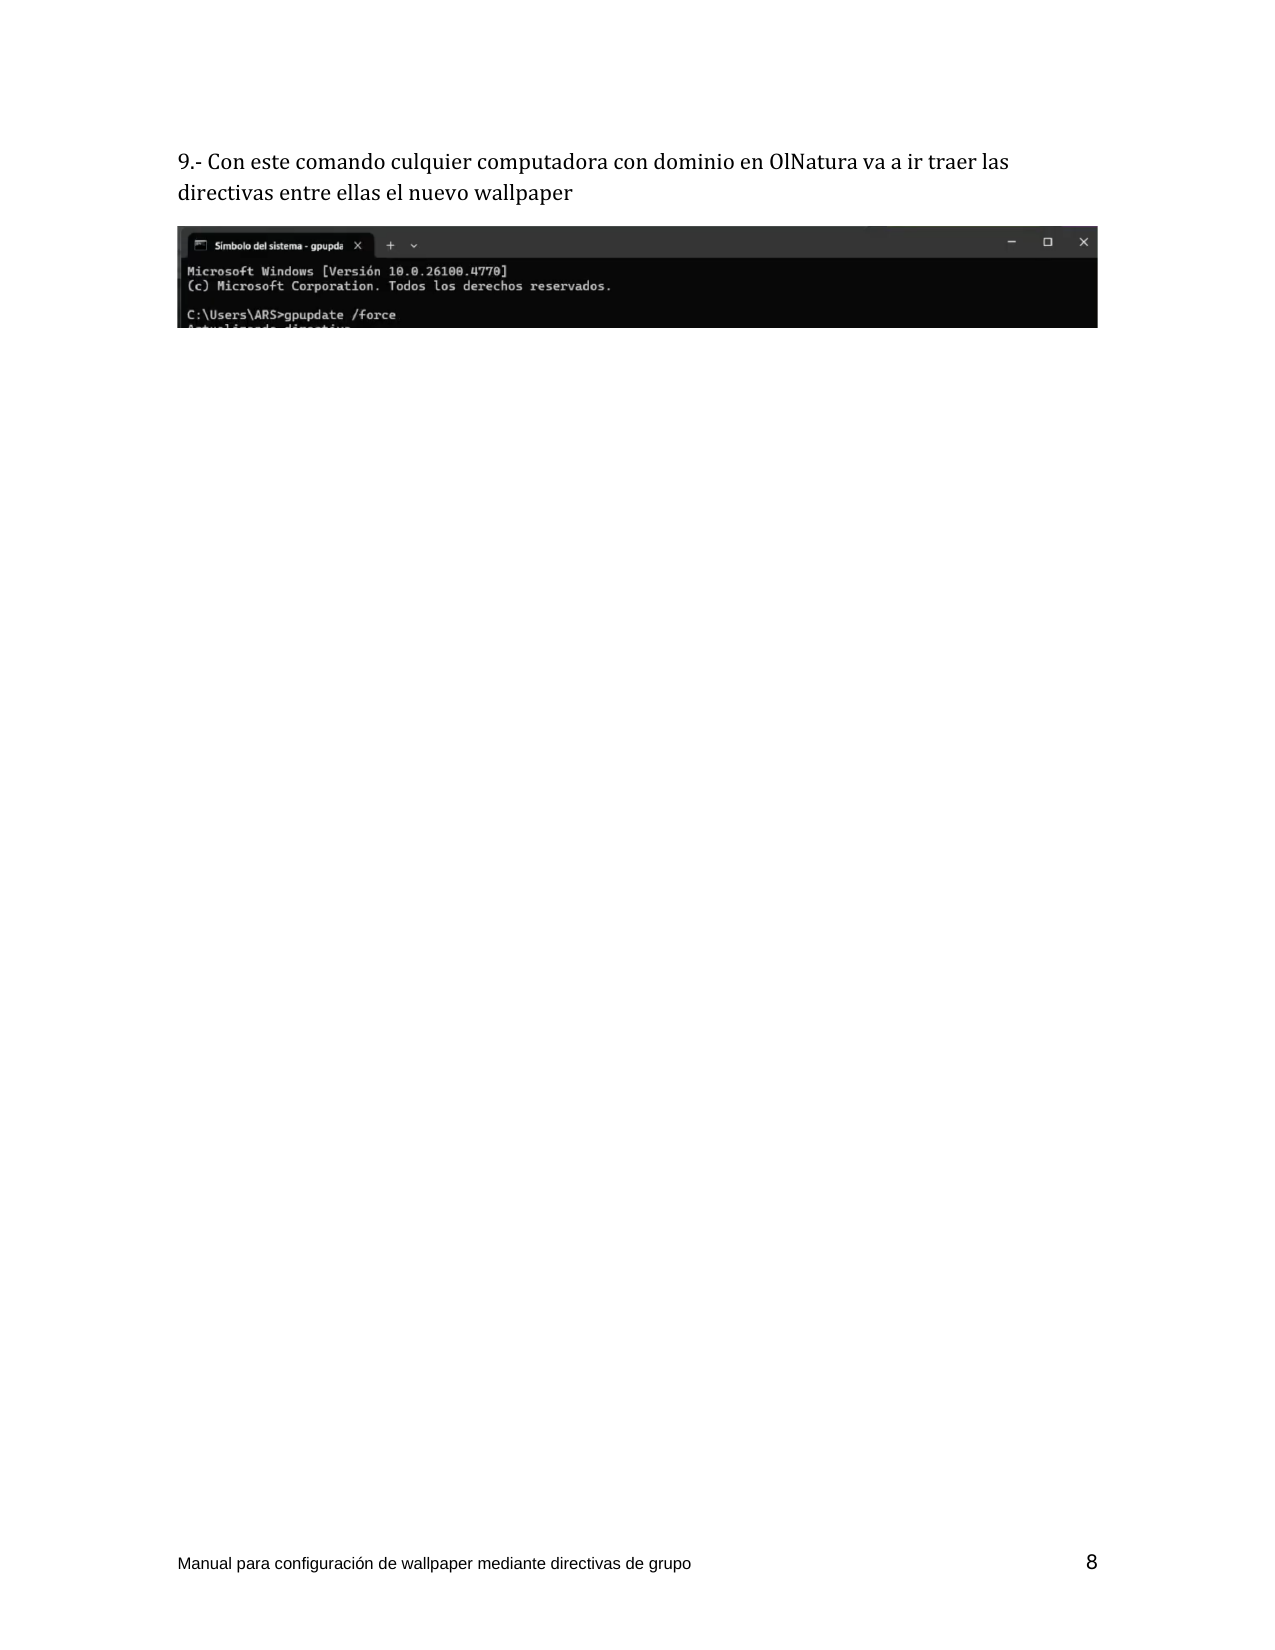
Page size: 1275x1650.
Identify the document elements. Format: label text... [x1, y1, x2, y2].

text 9.- Con este comando culquier computadora con dominio en OlNatura va a ir traer las directivas entre ellas el nuevo wallpaper [177, 148, 1098, 205]
picture [177, 226, 1098, 328]
